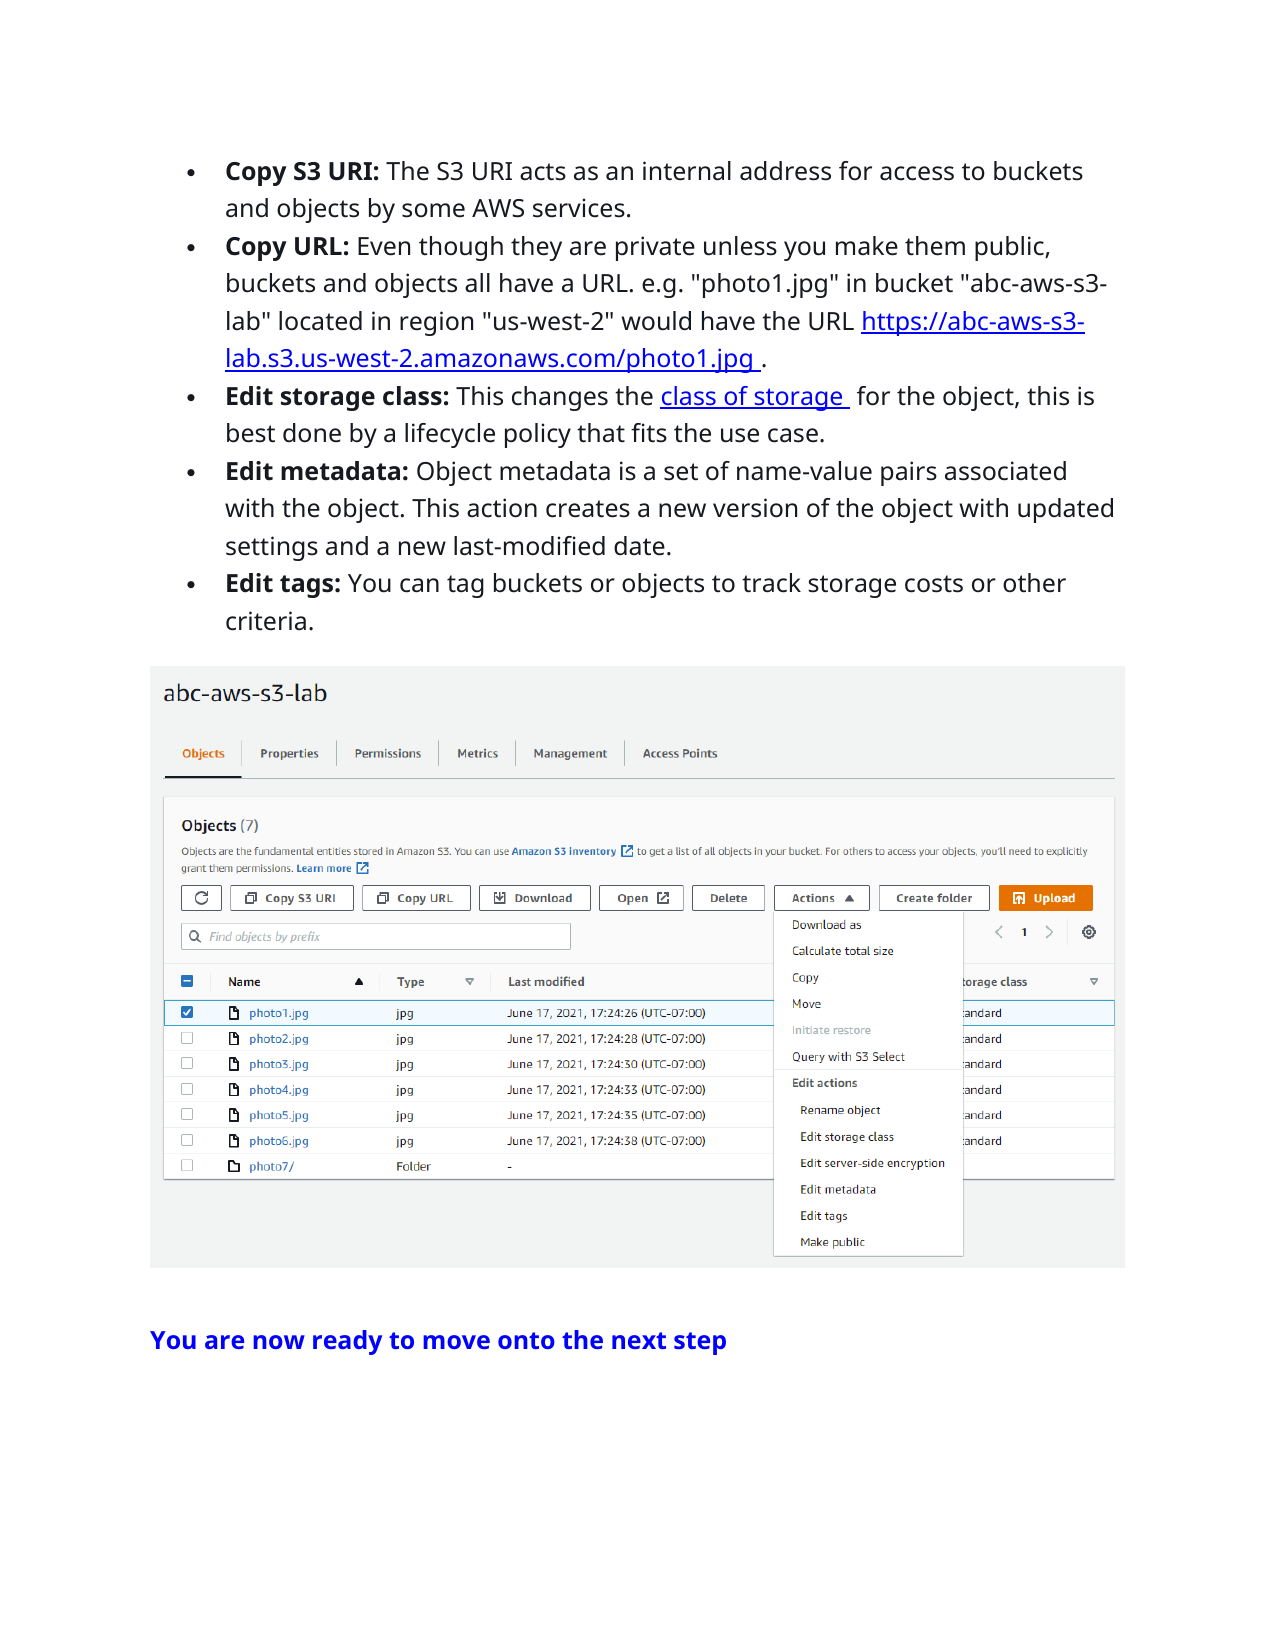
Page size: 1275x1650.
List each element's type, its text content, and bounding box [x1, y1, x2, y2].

list Copy URL: Even though they are private unless you make them public, buckets and objects all have a URL. e.g. "photo1.jpg" in bucket "abc-aws-s3-lab" located in region "us-west-2" would have the URL https://abc-aws-s3-lab.s3.us-west-2.amazonaws.com/photo1.jpg . [187, 225, 1125, 375]
list Edit storage class: This changes the class of storage for the object, this is best done by a lifecycle policy that fits the use case. [187, 375, 1125, 450]
list Edit metadata: Object metadata is a set of name-value pairs associated with the object. This action creates a new version of the object with updated settings and a new last-modified date. [187, 450, 1125, 562]
picture [150, 666, 1125, 1268]
subtitle You are now ready to move onto the next step [150, 1322, 1125, 1356]
list Copy S3 URI: The S3 URI acts as an internal address for access to buckets and objects by some AWS services. [187, 150, 1125, 225]
list Edit tags: You can tag buckets or objects to track storage costs or other criteria. [187, 562, 1125, 637]
